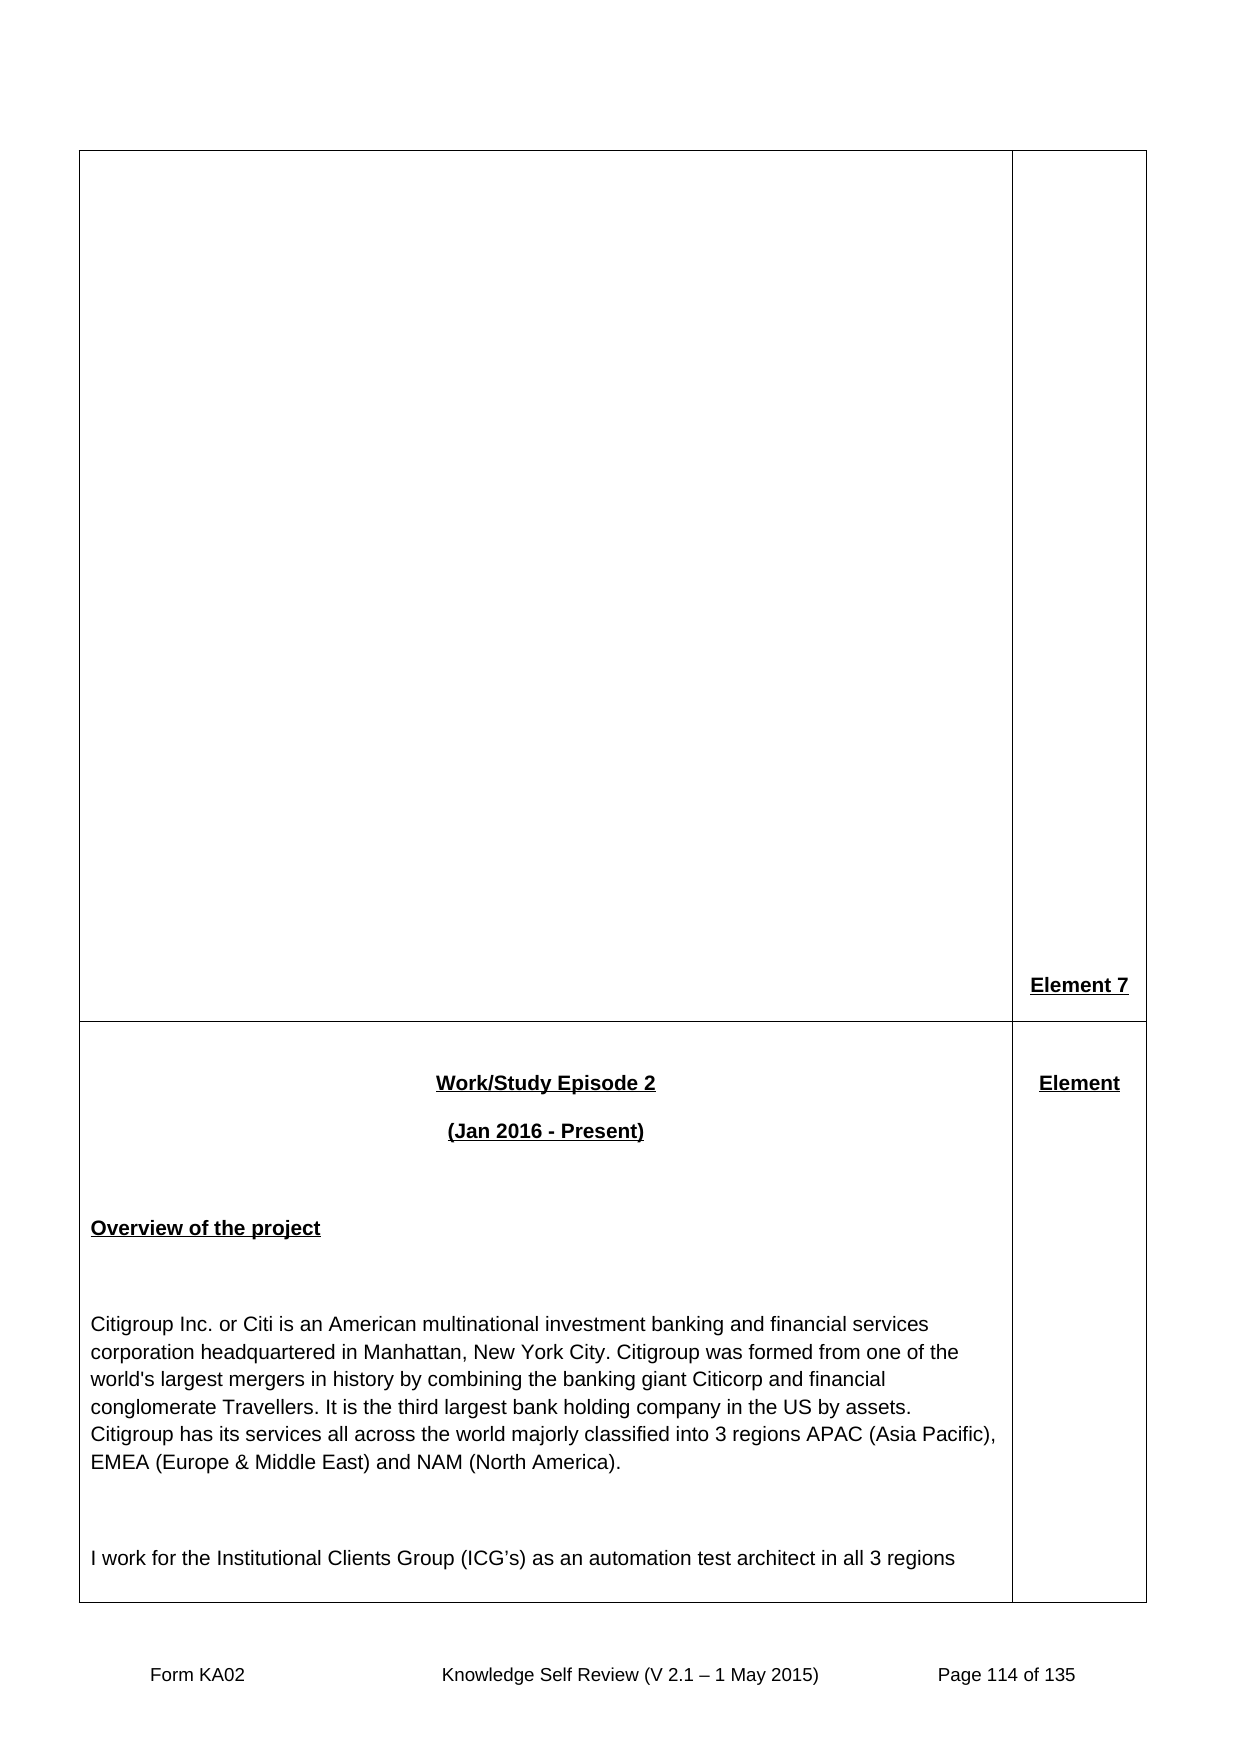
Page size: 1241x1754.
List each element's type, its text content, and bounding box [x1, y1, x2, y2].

table_cell Element Element 8 [1013, 1022, 1146, 1602]
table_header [80, 151, 1012, 1021]
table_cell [80, 1022, 1012, 1602]
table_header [1013, 151, 1146, 1021]
